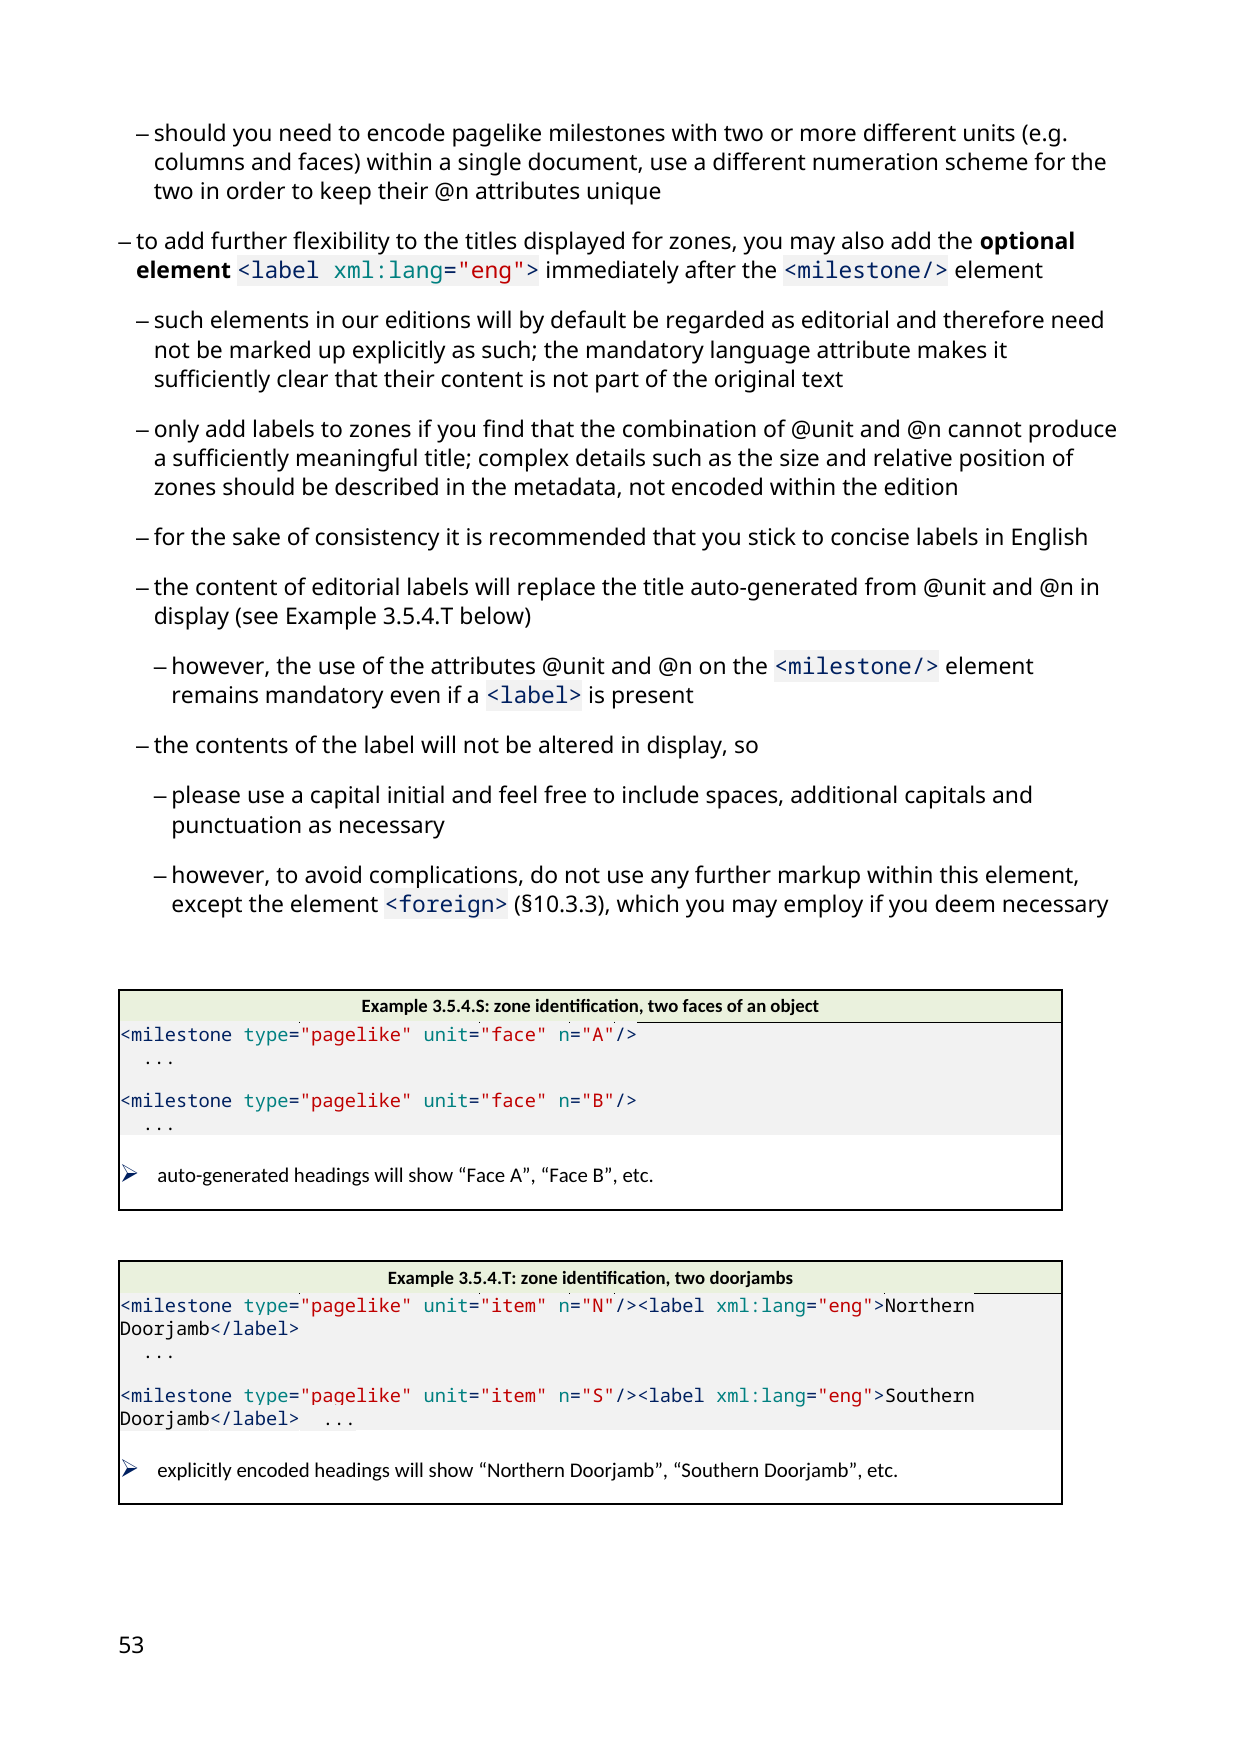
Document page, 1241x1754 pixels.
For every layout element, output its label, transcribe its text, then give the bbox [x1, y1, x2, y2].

list however, the use of the attributes @unit and @n on the <milestone/> element remains mandatory even if a <label> is present [153, 651, 1122, 710]
list the contents of the label will not be altered in display, so [136, 731, 1122, 760]
list the content of editorial labels will replace the title auto-generated from @unit and @n in display (see Example 3.5.4.B below) [136, 572, 1122, 631]
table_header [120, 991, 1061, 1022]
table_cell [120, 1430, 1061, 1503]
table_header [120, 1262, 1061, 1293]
list to add further flexibility to the titles displayed for zones, you may also add the optional element <label xml:lang="eng"> immediately after the <milestone/> element [118, 226, 1122, 285]
list only add labels to zones if you find that the combination of @unit and @n cannot produce a sufficiently meaningful title; complex details such as the size and relative position of zones should be described in the metadata, not encoded within the edition [136, 414, 1122, 501]
list should you need to encode pagelike milestones with two or more different units (e.g. columns and faces) within a single document, use a different numeration scheme for the two in order to keep their @n attributes unique [136, 118, 1122, 206]
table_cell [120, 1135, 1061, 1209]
list for the sake of consistency it is recommended that you stick to concise labels in English [136, 522, 1122, 551]
list such elements in our editions will by default be regarded as editorial and therefore need not be marked up explicitly as such; the mandatory language attribute makes it sufficiently clear that their content is not part of the original text [136, 306, 1122, 393]
list however, to avoid complications, do not use any further markup within this element, except the element <foreign> (§10.3.3), which you may employ if you deem necessary [153, 860, 1122, 918]
list please use a capital initial and feel free to include spaces, additional capitals and punctuation as necessary [153, 781, 1122, 839]
